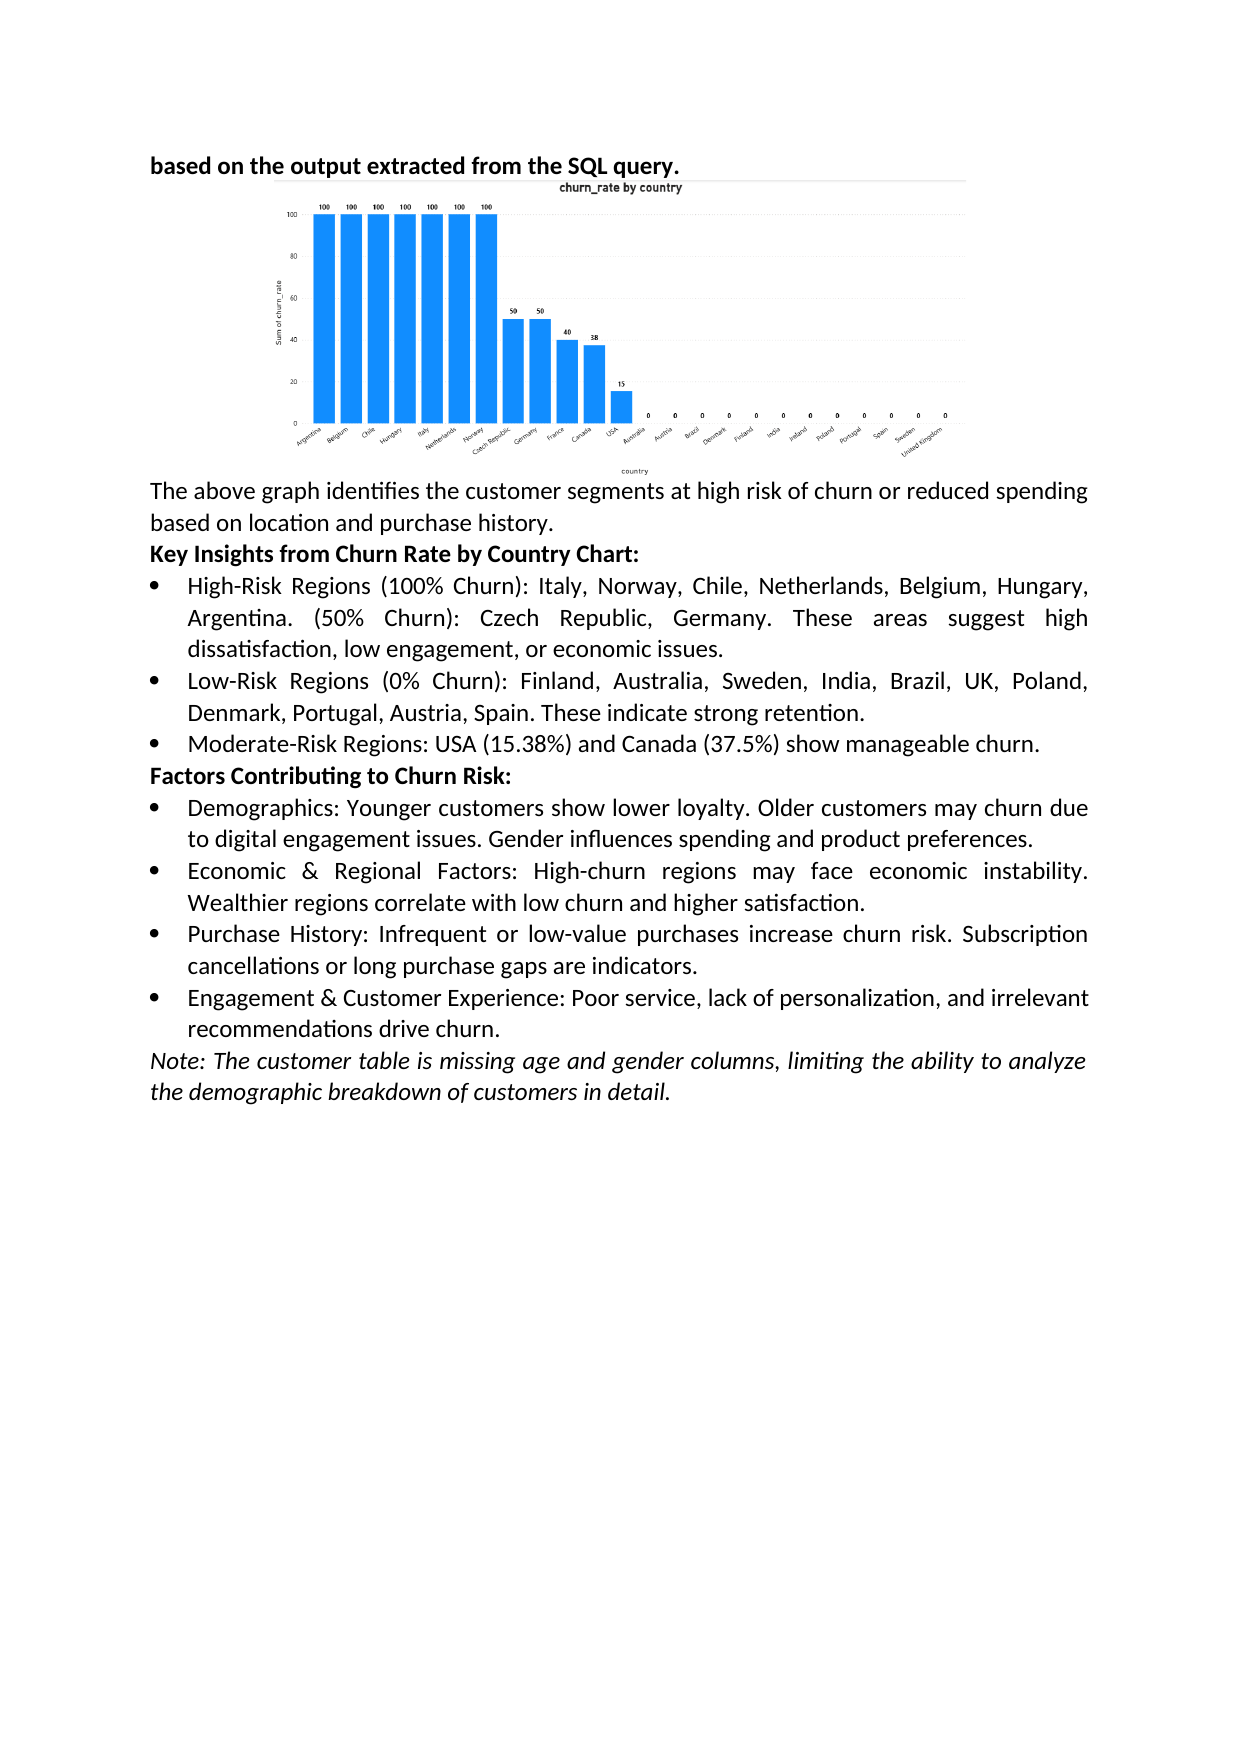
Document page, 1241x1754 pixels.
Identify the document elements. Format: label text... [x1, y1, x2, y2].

list Economic & Regional Factors: High-churn regions may face economic instability. Wealthier regions correlate with low churn and higher satisfaction. [150, 855, 1090, 917]
list Moderate-Risk Regions: USA (15.38%) and Canada (37.5%) show manageable churn. [150, 729, 1090, 759]
text Factors Contributing to Churn Risk: [150, 760, 1090, 791]
text The above graph identifies the customer segments at high risk of churn or reduced spending based on location and purchase history. [150, 475, 1090, 537]
list Low-Risk Regions (0% Churn): Finland, Australia, Sweden, India, Brazil, UK, Poland, Denmark, Portugal, Austria, Spain. These indicate strong retention. [150, 665, 1090, 727]
list Purchase History: Infrequent or low-value purchases increase churn risk. Subscription cancellations or long purchase gaps are indicators. [150, 919, 1090, 981]
list Engagement & Customer Experience: Poor service, lack of personalization, and irrelevant recommendations drive churn. [150, 982, 1090, 1044]
list High-Risk Regions (100% Churn): Italy, Norway, Chile, Netherlands, Belgium, Hungary, Argentina. (50% Churn): Czech Republic, Germany. These areas suggest high dissatisfaction, low engagement, or economic issues. [150, 570, 1090, 664]
list Demographics: Younger customers show lower loyalty. Older customers may churn due to digital engagement issues. Gender influences spending and product preferences. [150, 792, 1090, 854]
picture [274, 180, 967, 475]
text Key Insights from Churn Rate by Country Chart: [150, 539, 1090, 569]
text Note: The customer table is missing age and gender columns, limiting the ability to analyze the demographic breakdown of customers in detail. [150, 1045, 1090, 1106]
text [150, 150, 1090, 181]
